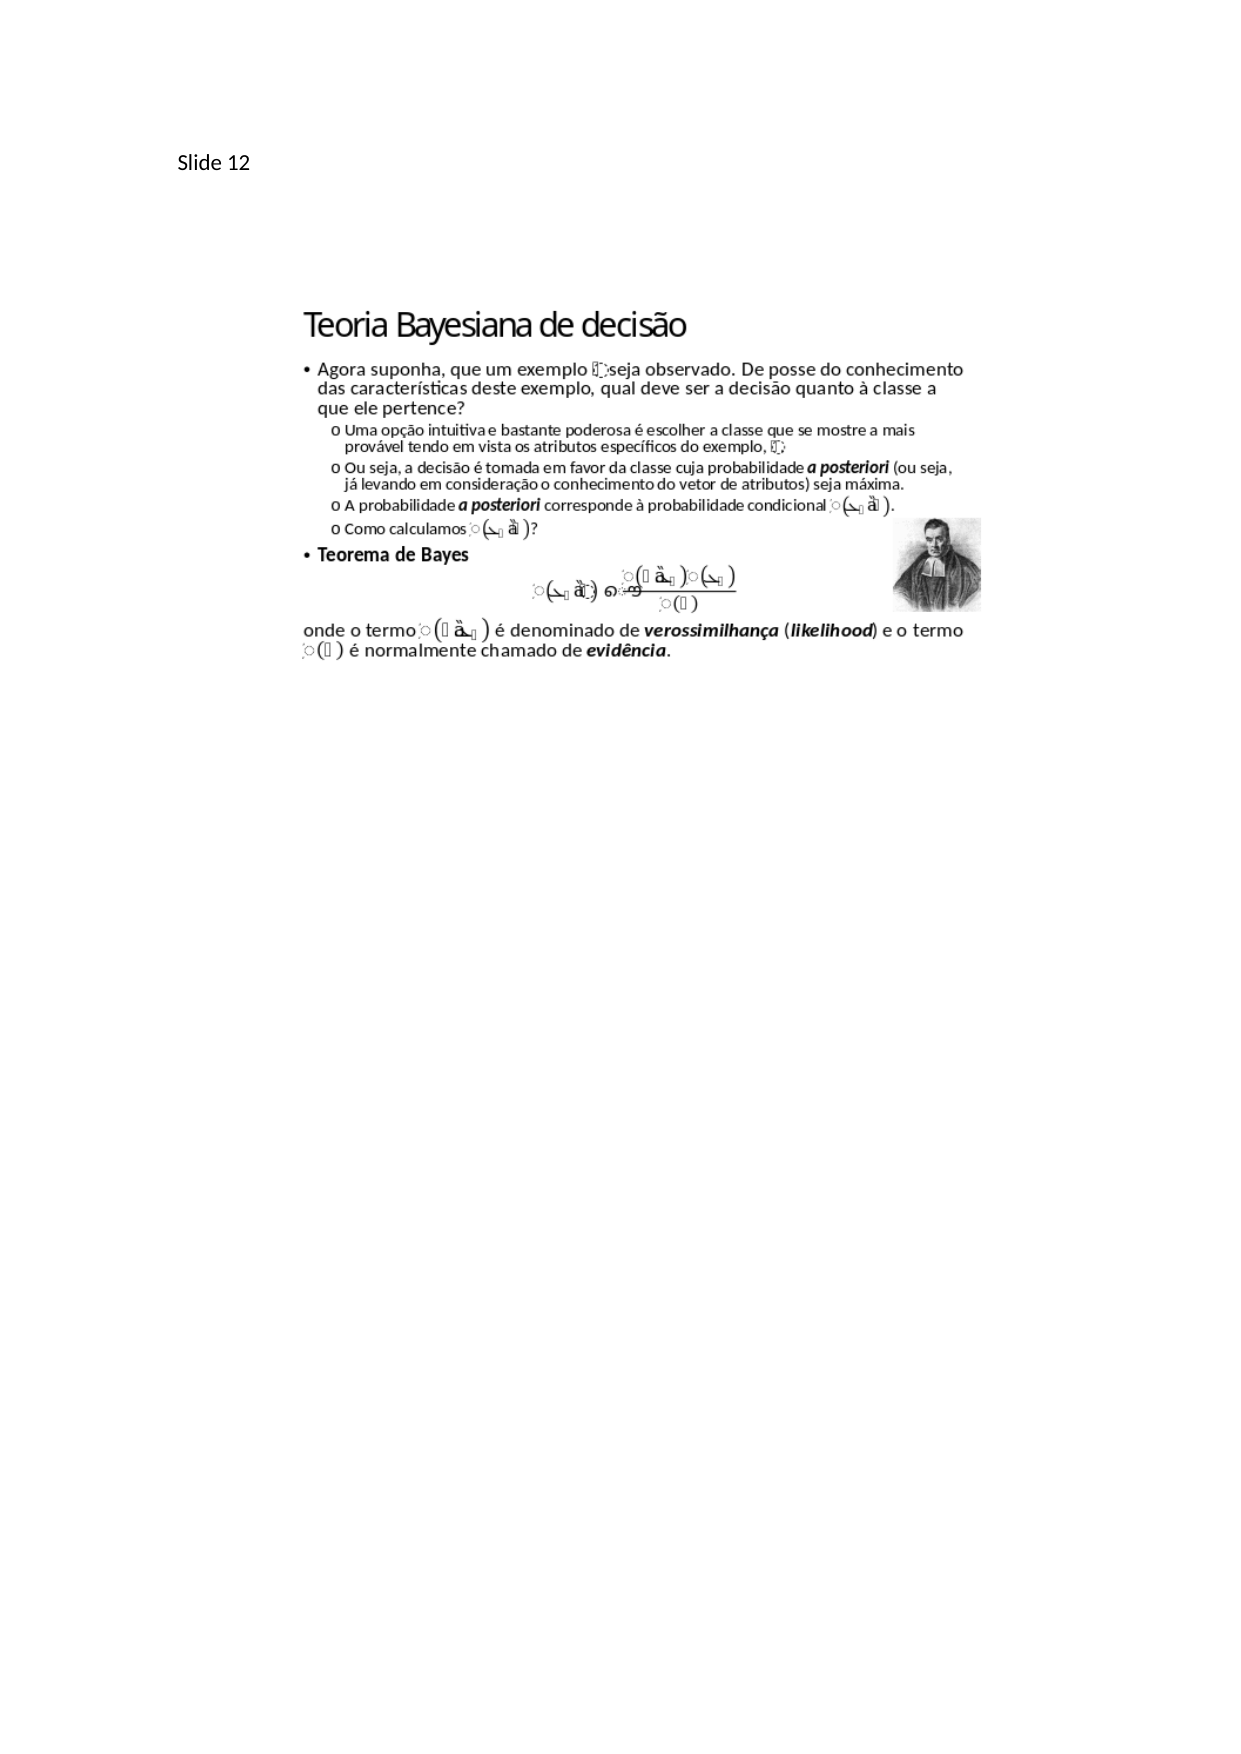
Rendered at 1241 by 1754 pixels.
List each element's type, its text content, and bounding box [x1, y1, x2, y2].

text Slide 12 [177, 148, 1063, 176]
